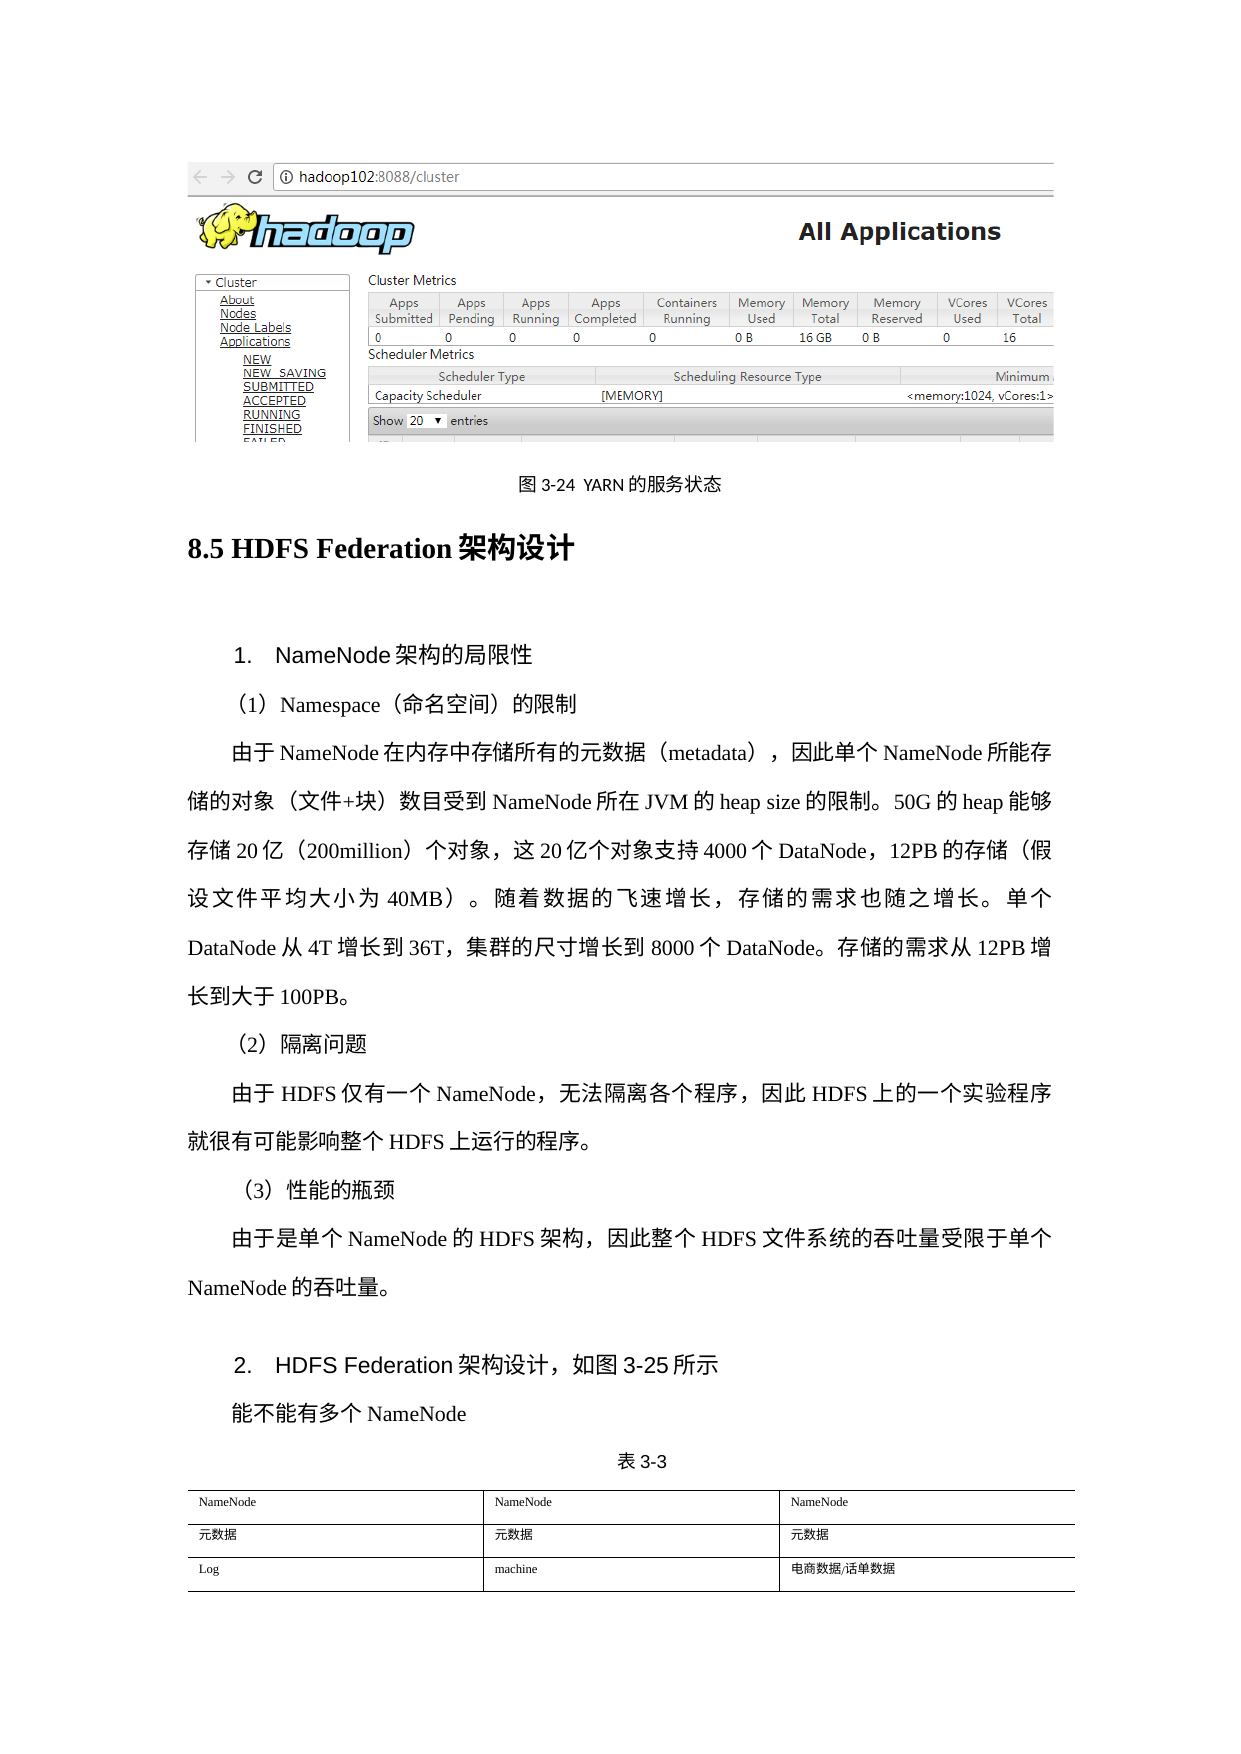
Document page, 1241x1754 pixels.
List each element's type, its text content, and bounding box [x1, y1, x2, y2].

text （1）Namespace（命名空间）的限制 [225, 686, 1053, 719]
text 由于HDFS仅有一个NameNode，无法隔离各个程序，因此HDFS上的一个实验程序就很有可能影响整个HDFS上运行的程序。 [187, 1075, 1053, 1156]
text （3）性能的瓶颈 [187, 1172, 1053, 1205]
text 图3-24 YARN的服务状态 [187, 467, 1053, 499]
subtitle 8.5 HDFS Federation架构设计 [187, 513, 1053, 578]
table_cell 元数据 [484, 1525, 779, 1557]
text 表3-3 [231, 1444, 1053, 1476]
text 由于NameNode在内存中存储所有的元数据（metadata），因此单个NameNode所能存储的对象（文件+块）数目受到NameNode所在JVM的heap size的限制。50G的heap能够存储20亿（200million）个对象，这20亿个对象支持4000个DataNode，12PB的存储（假设文件平均大小为40MB）。随着数据的飞速增长，存储的需求也随之增长。单个DataNode从4T增长到36T，集群的尺寸增长到8000个DataNode。存储的需求从12PB增长到大于100PB。 [187, 735, 1053, 1011]
text 2. HDFS Federation架构设计，如图3-25所示 [187, 1331, 1053, 1396]
table_cell 元数据 [188, 1525, 483, 1557]
table_cell Log [188, 1558, 483, 1591]
text （2）隔离问题 [187, 1027, 1053, 1059]
table_cell 电商数据/话单数据 [780, 1558, 1075, 1591]
text 1. NameNode架构的局限性 [187, 621, 1053, 686]
picture [187, 162, 1054, 442]
table_header NameNode [780, 1491, 1075, 1523]
table_cell machine [484, 1558, 779, 1591]
table_header NameNode [188, 1491, 483, 1523]
table_cell 元数据 [780, 1525, 1075, 1557]
text 由于是单个NameNode的HDFS架构，因此整个HDFS文件系统的吞吐量受限于单个NameNode的吞吐量。 [187, 1221, 1053, 1302]
text 能不能有多个NameNode [231, 1396, 1053, 1428]
table_header NameNode [484, 1491, 779, 1523]
